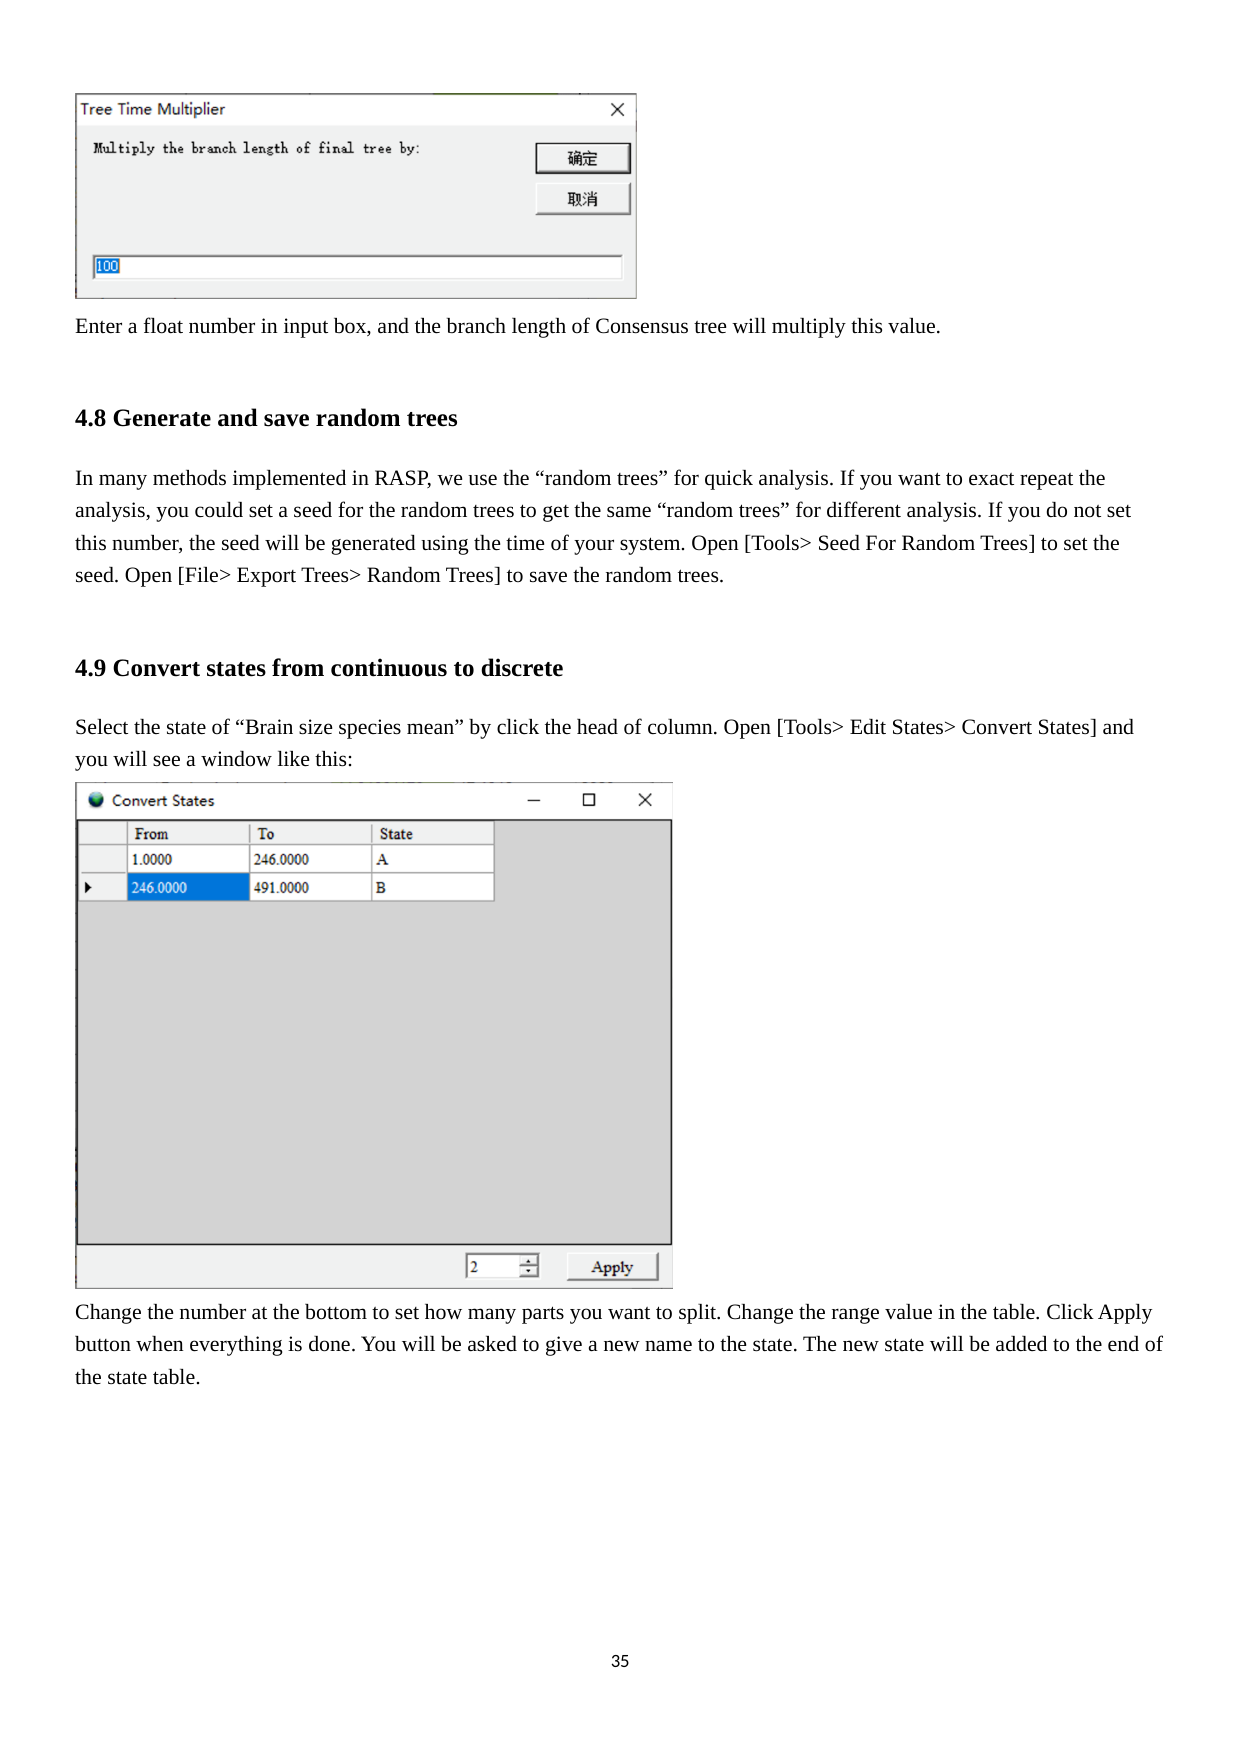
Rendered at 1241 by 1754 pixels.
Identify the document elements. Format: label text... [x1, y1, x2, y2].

picture [75, 782, 673, 1289]
text Change the number at the bottom to set how many parts you want to split. Change the range value in the table. Click Apply button when everything is done. You will be asked to give a new name to the state. The new state will be added to the end of the state table. [75, 1295, 1165, 1393]
text Select the state of “Brain size species mean” by click the head of column. Open [Tools> Edit States> Convert States] and you will see a window like this: [75, 710, 1165, 775]
picture [75, 93, 637, 299]
text Enter a float number in input box, and the branch length of Consensus tree will multiply this value. [75, 309, 1165, 342]
text 4.8 Generate and save random trees [75, 402, 1165, 434]
text 4.9 Convert states from continuous to discrete [75, 651, 1165, 683]
text In many methods implemented in RASP, we use the “random trees” for quick analysis. If you want to exact repeat the analysis, you could set a seed for the random trees to get the same “random trees” for different analysis. If you do not set this number, the seed will be generated using the time of your system. Open [Tools> Seed For Random Trees] to set the seed. Open [File> Export Trees> Random Trees] to save the random trees. [75, 461, 1165, 591]
